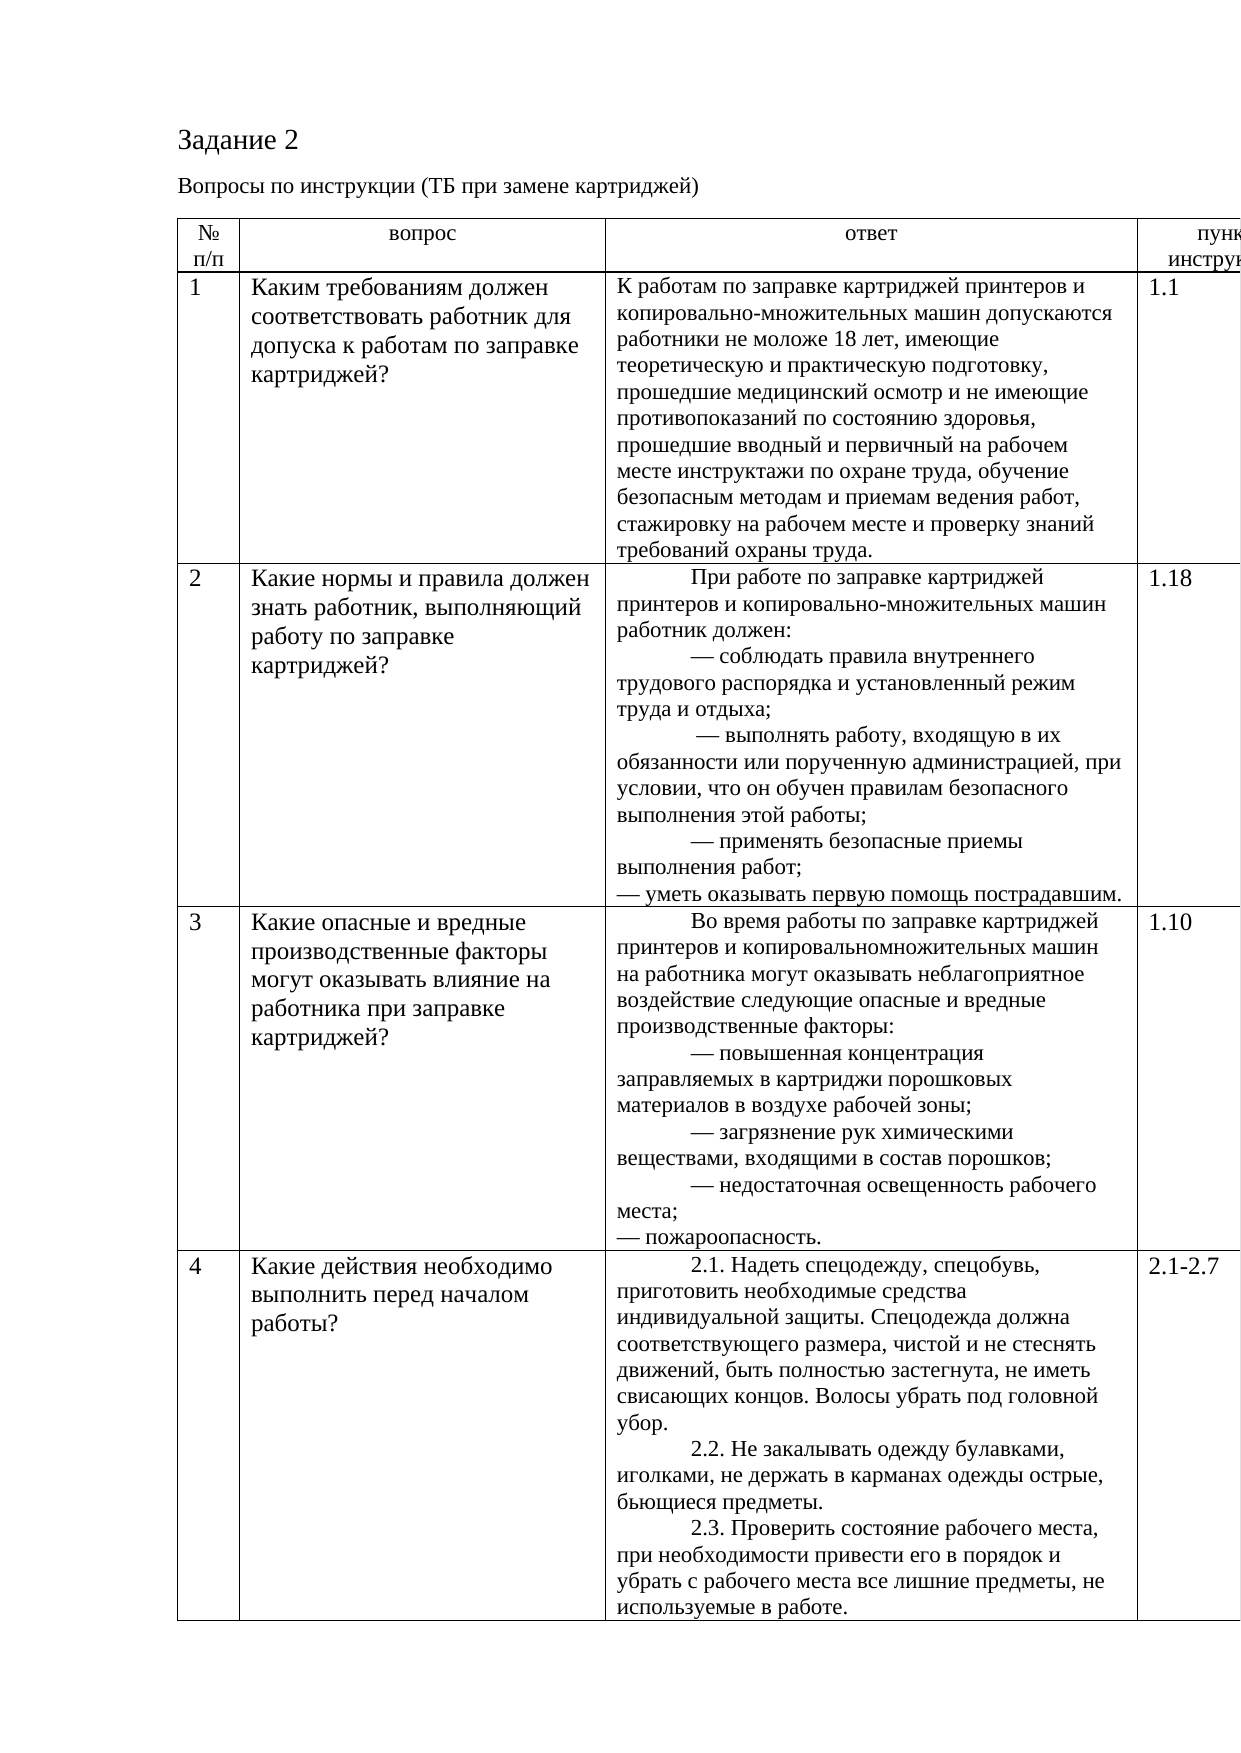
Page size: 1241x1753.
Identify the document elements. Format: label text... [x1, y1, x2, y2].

table_cell 1.1 [1138, 273, 1240, 562]
table_header ответ [606, 219, 1137, 271]
table_cell Какие нормы и правила должен знать работник, выполняющий работу по заправке картриджей? [240, 564, 605, 906]
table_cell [606, 1251, 1137, 1620]
table_cell К работам по заправке картриджей принтеров и копировально-множительных машин допускаются работники не моложе 18 лет, имеющие теоретическую и практическую подготовку, прошедшие медицинский осмотр и не имеющие противопоказаний по состоянию здоровья, прошедшие вводный и первичный на рабочем месте инструктажи по охране труда, обучение безопасным методам и приемам ведения работ, стажировку на рабочем месте и проверку знаний требований охраны труда. [606, 273, 1137, 562]
table_cell Во время работы по заправке картриджей принтеров и копировальномножительных машин на работника могут оказывать неблагоприятное воздействие следующие опасные и вредные производственные факторы: — повышенная концентрация заправляемых в картриджи порошковых материалов в воздухе рабочей зоны; — загрязнение рук химическими веществами, входящими в состав порошков; — недостаточная освещенность рабочего места; — пожароопасность. [606, 907, 1137, 1250]
table_cell 1.18 [1138, 564, 1240, 906]
table_cell 4 [178, 1251, 239, 1620]
table_cell 2 [178, 564, 239, 906]
text Вопросы по инструкции (ТБ при замене картриджей) [177, 173, 1152, 199]
table_header пункт инструкции [1138, 219, 1240, 271]
subtitle Задание 2 [177, 122, 1152, 156]
table_header № п/п [178, 219, 239, 271]
table_cell 2.1-2.7 [1138, 1251, 1240, 1620]
table_header вопрос [240, 219, 605, 271]
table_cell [240, 1251, 605, 1620]
table_cell При работе по заправке картриджей принтеров и копировально-множительных машин работник должен: — соблюдать правила внутреннего трудового распорядка и установленный режим труда и отдыха; — выполнять работу, входящую в их обязанности или порученную администрацией, при условии, что он обучен правилам безопасного выполнения этой работы; — применять безопасные приемы выполнения работ; — уметь оказывать первую помощь пострадавшим. [606, 564, 1137, 906]
table_cell 3 [178, 907, 239, 1250]
table_cell 1.10 [1138, 907, 1240, 1250]
table_cell Каким требованиям должен соответствовать работник для допуска к работам по заправке картриджей? [240, 273, 605, 562]
table_cell Какие опасные и вредные производственные факторы могут оказывать влияние на работника при заправке картриджей? [240, 907, 605, 1250]
table_cell 1 [178, 273, 239, 562]
